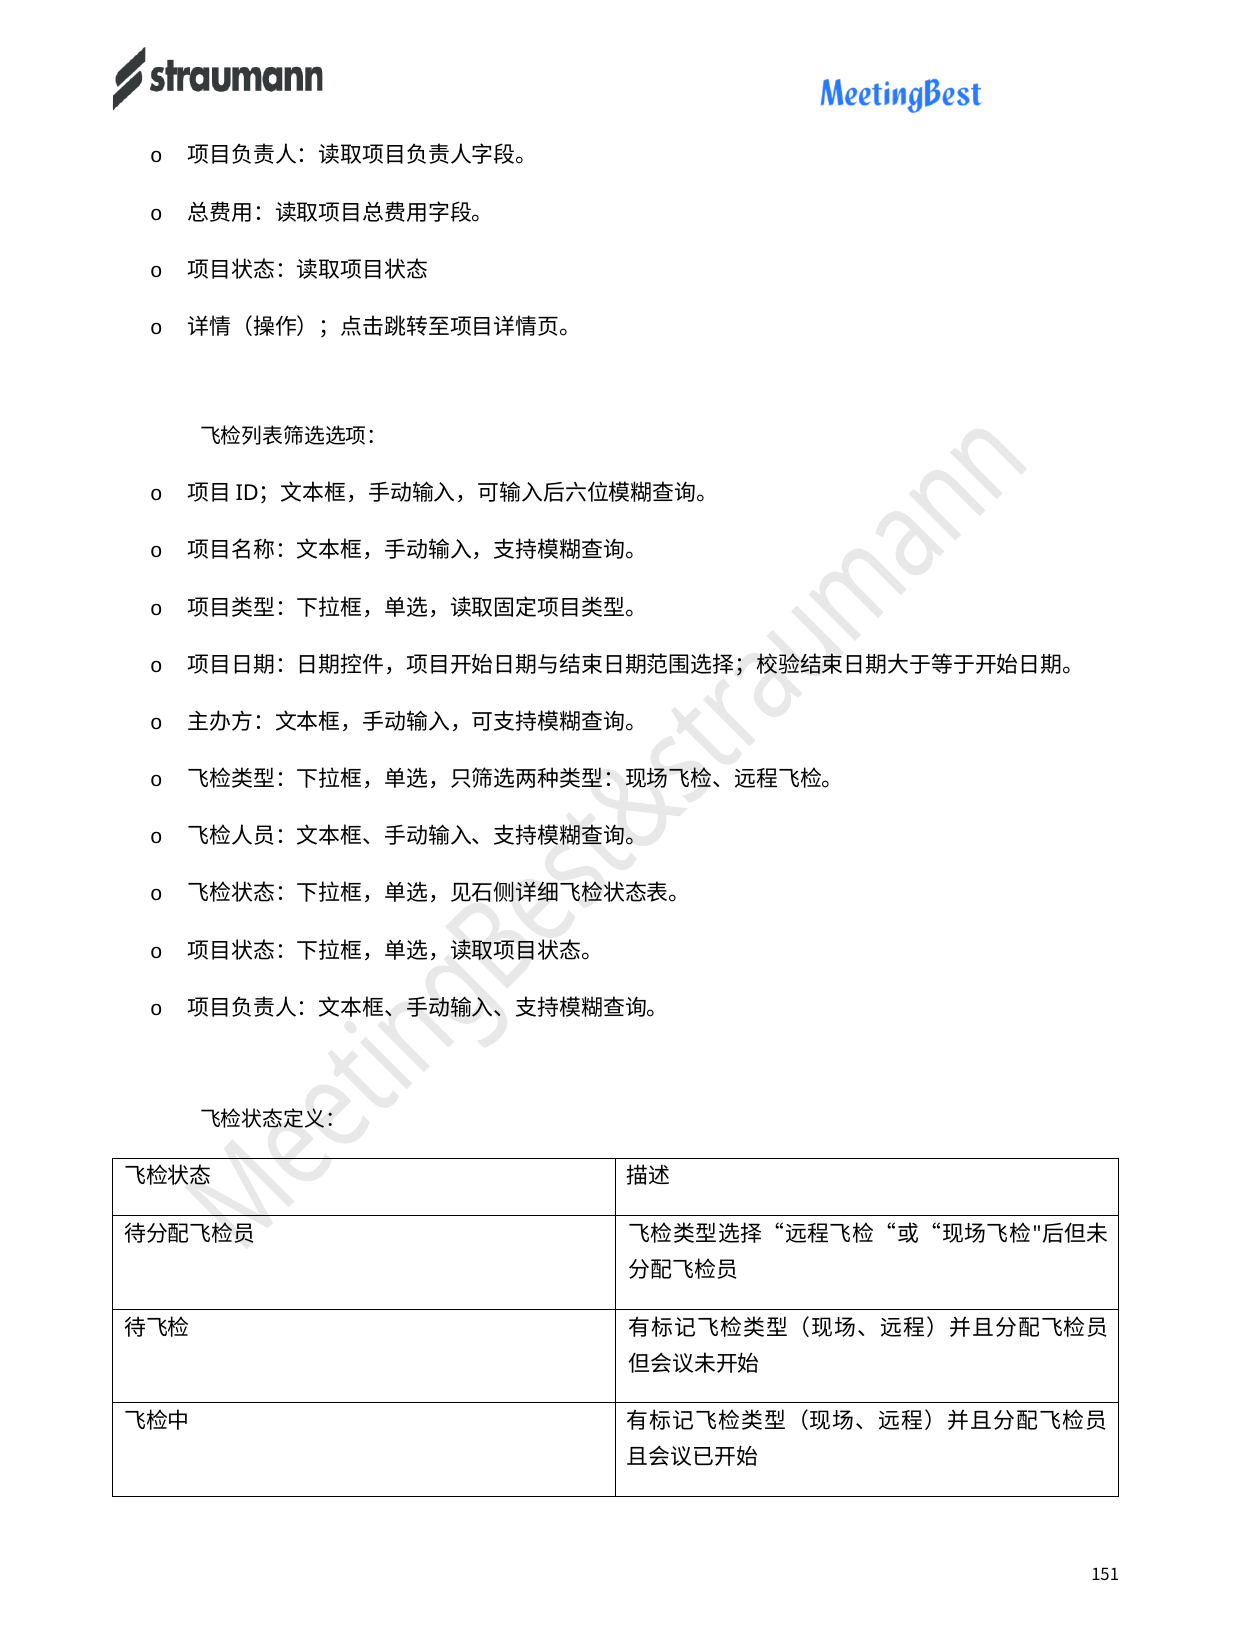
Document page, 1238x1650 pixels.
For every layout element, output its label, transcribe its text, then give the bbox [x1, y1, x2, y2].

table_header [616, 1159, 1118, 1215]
list 项目状态：下拉框，单选，读取项目状态。 [150, 933, 1119, 964]
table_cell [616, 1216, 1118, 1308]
list 飞检状态：下拉框，单选，见石侧详细飞检状态表。 [150, 875, 1119, 907]
list 主办方：文本框，手动输入，可支持模糊查询。 [150, 704, 1119, 736]
list 飞检类型：下拉框，单选，只筛选两种类型：现场飞检、远程飞检。 [150, 761, 1119, 793]
list 飞检人员：文本框、手动输入、支持模糊查询。 [150, 818, 1119, 850]
list 项目ID；文本框，手动输入，可输入后六位模糊查询。 [150, 475, 1119, 507]
list 项目负责人：读取项目负责人字段。 [150, 137, 1119, 169]
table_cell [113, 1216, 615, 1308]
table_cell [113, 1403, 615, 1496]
list 项目负责人：文本框、手动输入、支持模糊查询。 [150, 990, 1119, 1021]
list 项目日期：日期控件，项目开始日期与结束日期范围选择；校验结束日期大于等于开始日期。 [150, 647, 1119, 678]
list 项目状态：读取项目状态 [150, 252, 1119, 283]
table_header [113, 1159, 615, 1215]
picture [112, 45, 323, 114]
picture [812, 70, 989, 114]
list 项目类型：下拉框，单选，读取固定项目类型。 [150, 589, 1119, 621]
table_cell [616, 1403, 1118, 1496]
text 飞检列表筛选选项： [200, 419, 1119, 450]
list 总费用：读取项目总费用字段。 [150, 194, 1119, 226]
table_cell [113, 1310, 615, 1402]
list 详情（操作）；点击跳转至项目详情页。 [150, 309, 1119, 341]
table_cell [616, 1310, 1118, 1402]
text 飞检状态定义： [200, 1102, 1119, 1132]
list 项目名称：文本框，手动输入，支持模糊查询。 [150, 532, 1119, 564]
